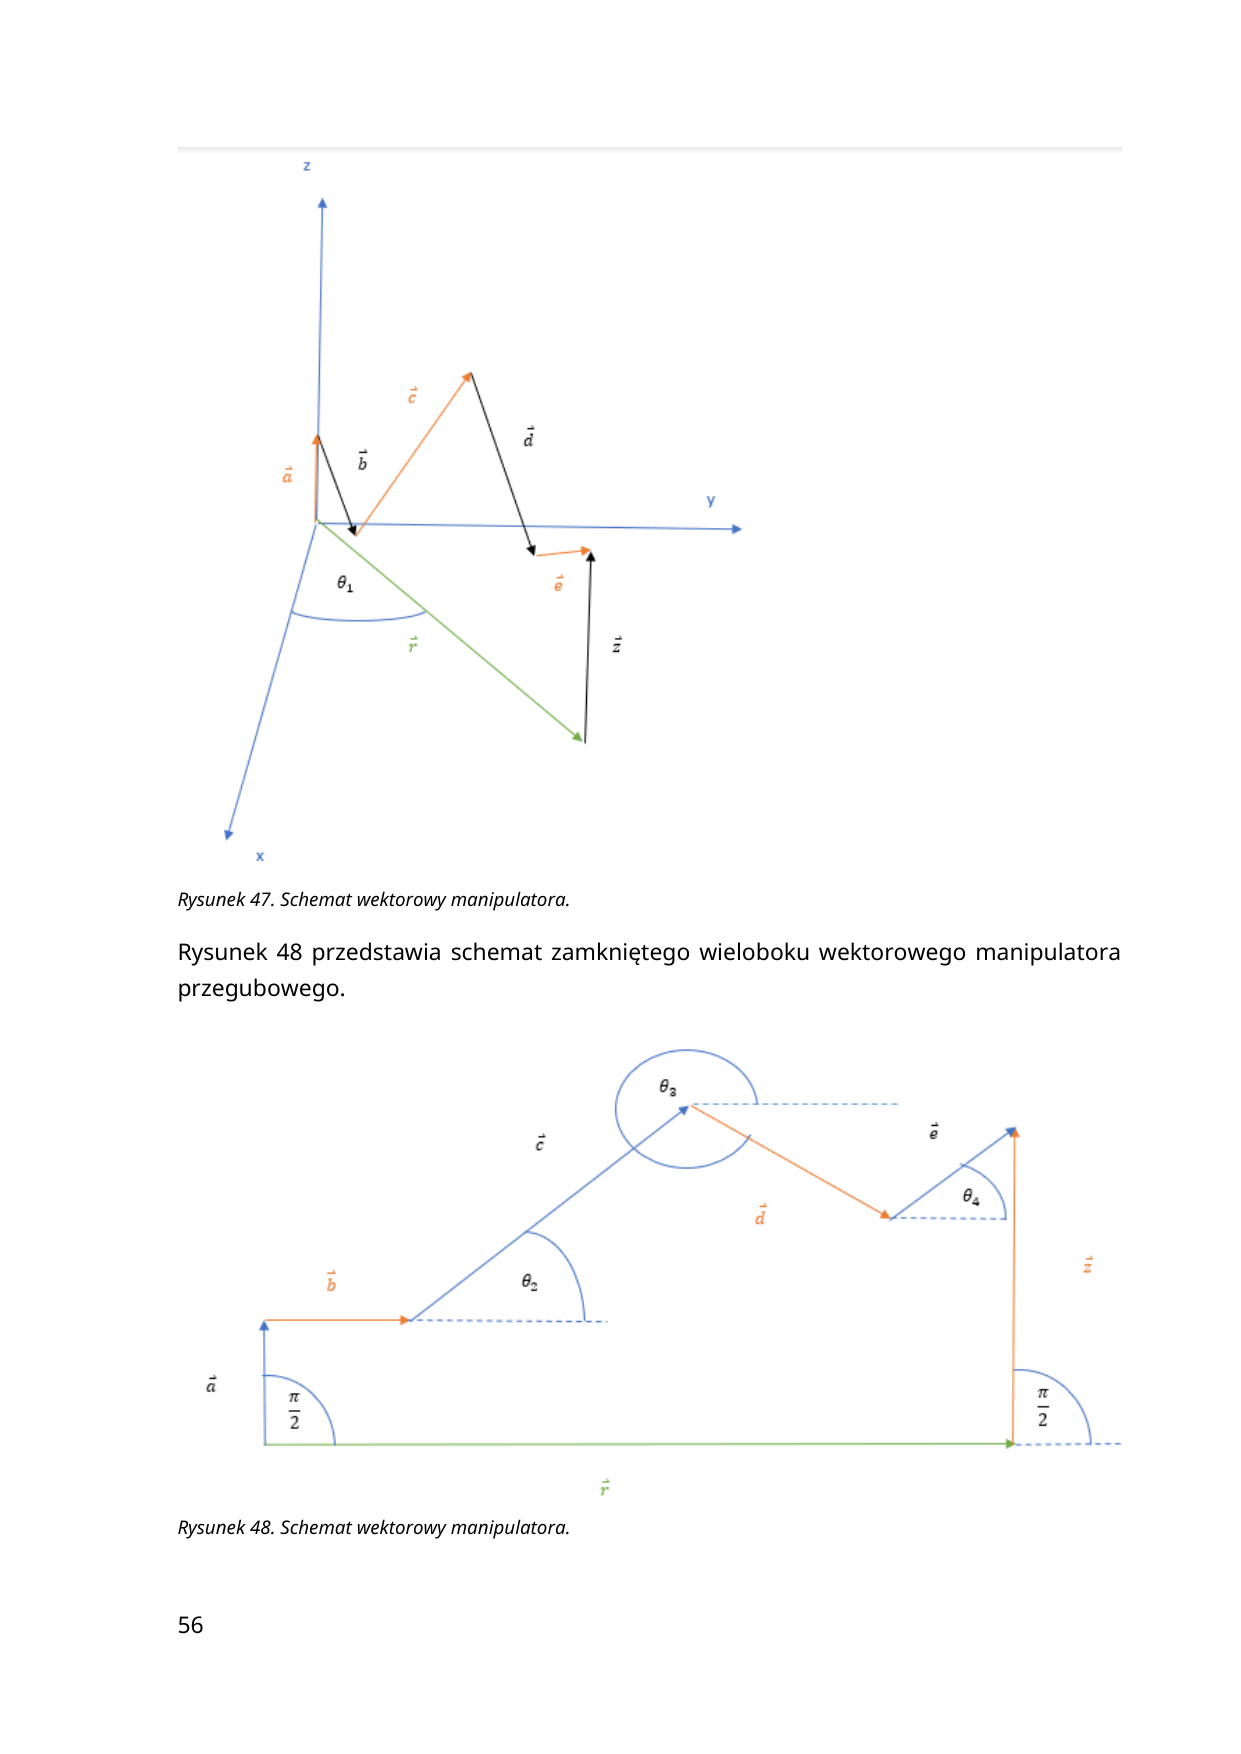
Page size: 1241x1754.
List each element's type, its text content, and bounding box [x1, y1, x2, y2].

text Rysunek 48 przedstawia schemat zamkniętego wieloboku wektorowego manipulatora przegubowego. [177, 936, 1122, 1003]
picture [177, 1008, 1123, 1510]
picture [177, 147, 1123, 882]
text Rysunek 47. Schemat wektorowy manipulatora. [177, 886, 1122, 912]
text Rysunek 48. Schemat wektorowy manipulatora. [177, 1514, 1122, 1540]
